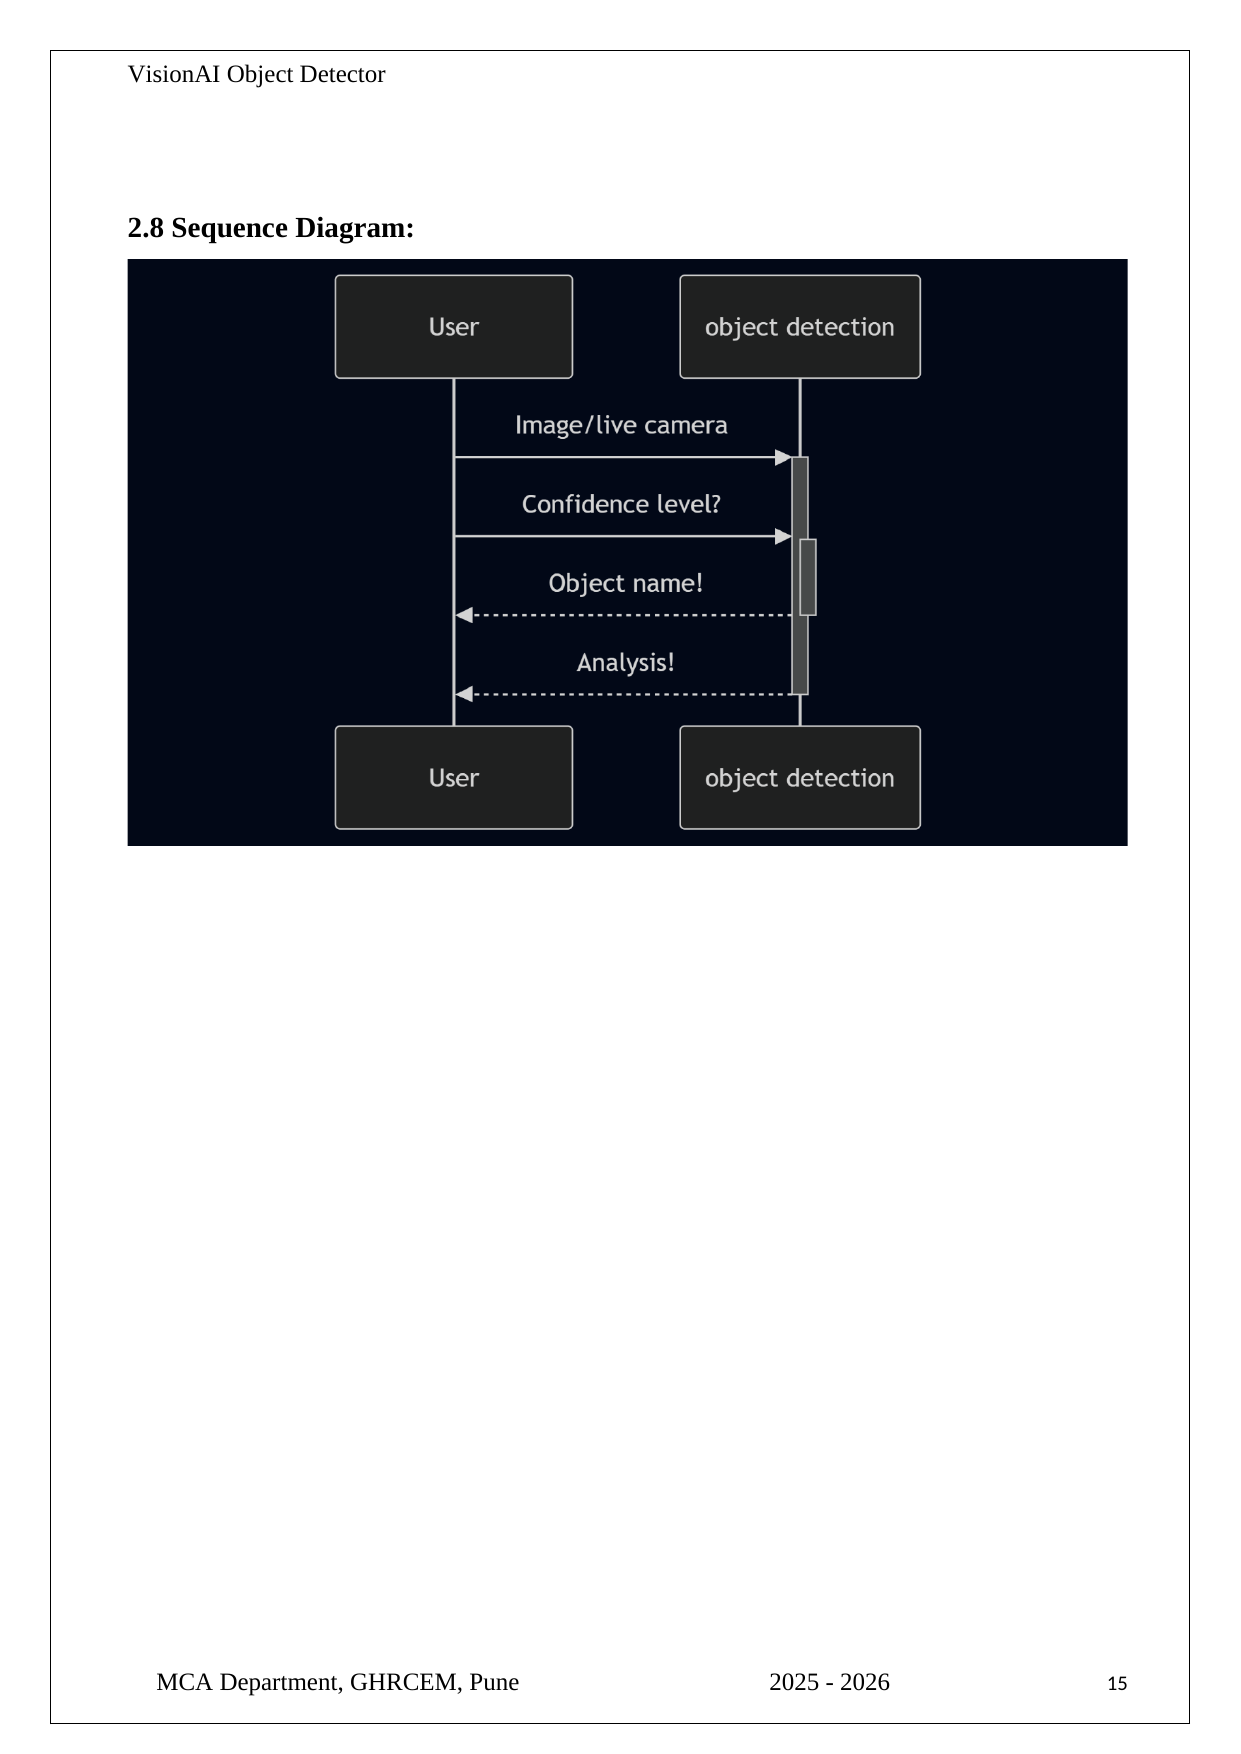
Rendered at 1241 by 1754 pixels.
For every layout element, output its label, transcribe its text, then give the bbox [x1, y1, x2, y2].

picture [127, 259, 1128, 846]
text 2.8 Sequence Diagram: [127, 210, 1128, 243]
